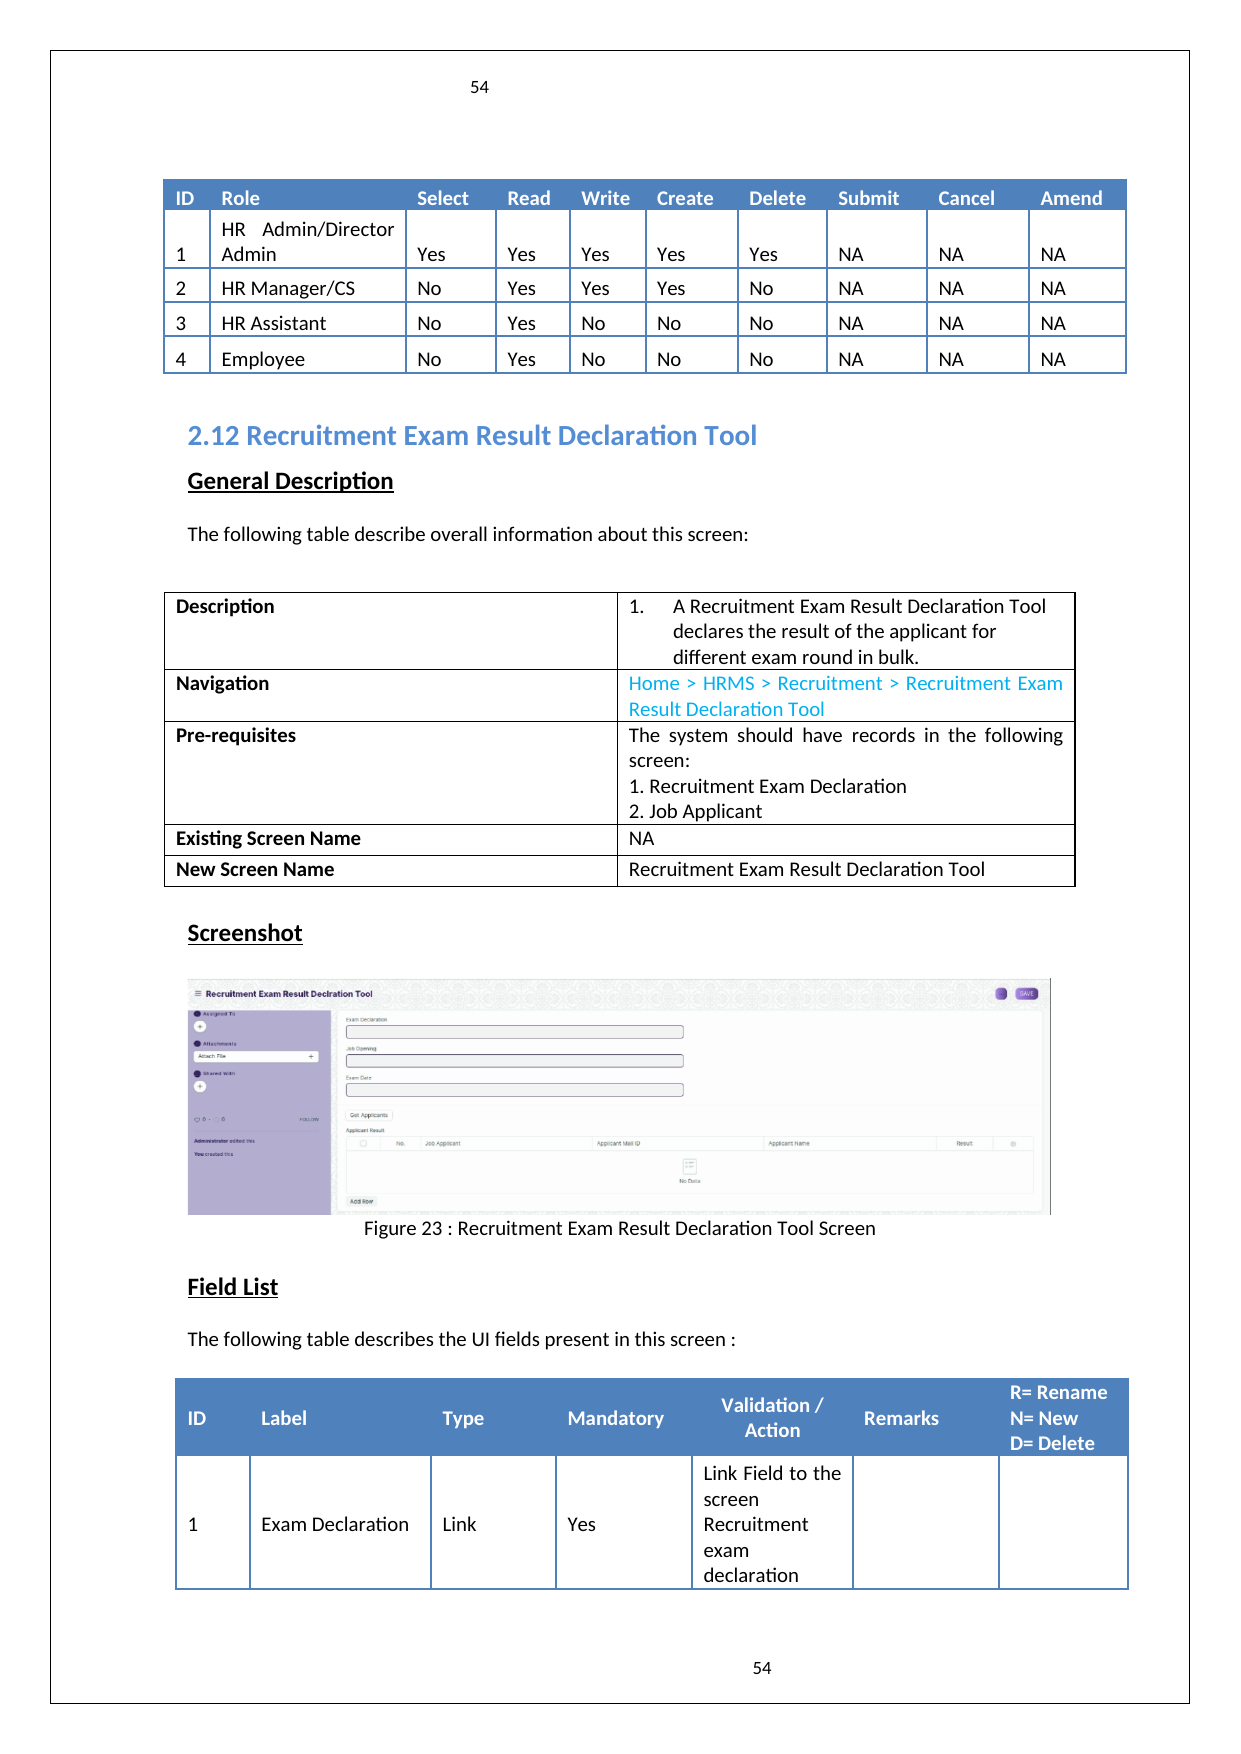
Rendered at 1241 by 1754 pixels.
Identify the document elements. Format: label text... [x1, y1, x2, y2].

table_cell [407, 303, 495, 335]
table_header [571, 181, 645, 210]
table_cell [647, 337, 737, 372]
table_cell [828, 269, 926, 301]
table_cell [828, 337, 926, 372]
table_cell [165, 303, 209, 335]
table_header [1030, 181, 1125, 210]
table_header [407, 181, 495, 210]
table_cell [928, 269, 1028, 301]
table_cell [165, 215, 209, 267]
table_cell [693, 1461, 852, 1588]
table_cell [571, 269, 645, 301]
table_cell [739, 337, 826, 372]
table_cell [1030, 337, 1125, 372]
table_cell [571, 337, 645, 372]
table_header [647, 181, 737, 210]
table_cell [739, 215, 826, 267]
list The following table describes the UI fields present in this screen : [187, 1327, 1053, 1352]
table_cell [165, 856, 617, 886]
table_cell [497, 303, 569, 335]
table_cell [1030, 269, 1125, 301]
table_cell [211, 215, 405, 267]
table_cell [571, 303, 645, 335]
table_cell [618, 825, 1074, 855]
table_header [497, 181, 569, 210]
picture [187, 978, 1051, 1215]
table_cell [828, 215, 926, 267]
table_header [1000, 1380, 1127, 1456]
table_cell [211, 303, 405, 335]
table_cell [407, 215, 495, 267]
list Field List [187, 1271, 1053, 1301]
list General Description [187, 465, 1053, 495]
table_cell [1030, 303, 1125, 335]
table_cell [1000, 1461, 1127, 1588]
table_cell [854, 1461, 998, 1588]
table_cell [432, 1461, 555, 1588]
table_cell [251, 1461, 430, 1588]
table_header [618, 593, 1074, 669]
subtitle Recruitment Exam Result Declaration Tool [187, 417, 1053, 452]
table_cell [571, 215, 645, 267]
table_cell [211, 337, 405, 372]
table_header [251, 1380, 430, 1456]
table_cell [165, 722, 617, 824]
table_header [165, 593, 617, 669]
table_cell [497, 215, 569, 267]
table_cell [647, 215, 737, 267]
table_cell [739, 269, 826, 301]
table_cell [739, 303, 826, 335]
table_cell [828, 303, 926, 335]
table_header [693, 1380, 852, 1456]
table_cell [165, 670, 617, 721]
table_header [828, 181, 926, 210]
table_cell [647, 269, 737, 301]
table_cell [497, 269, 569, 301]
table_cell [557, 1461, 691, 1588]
list Screenshot [187, 917, 1053, 948]
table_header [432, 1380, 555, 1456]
text Figure 23 : Recruitment Exam Result Declaration Tool Screen [187, 1215, 1053, 1240]
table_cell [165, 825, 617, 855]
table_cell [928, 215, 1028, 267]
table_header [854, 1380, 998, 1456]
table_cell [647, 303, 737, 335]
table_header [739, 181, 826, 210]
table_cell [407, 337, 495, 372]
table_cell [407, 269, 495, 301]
text The following table describe overall information about this screen: [187, 521, 1053, 546]
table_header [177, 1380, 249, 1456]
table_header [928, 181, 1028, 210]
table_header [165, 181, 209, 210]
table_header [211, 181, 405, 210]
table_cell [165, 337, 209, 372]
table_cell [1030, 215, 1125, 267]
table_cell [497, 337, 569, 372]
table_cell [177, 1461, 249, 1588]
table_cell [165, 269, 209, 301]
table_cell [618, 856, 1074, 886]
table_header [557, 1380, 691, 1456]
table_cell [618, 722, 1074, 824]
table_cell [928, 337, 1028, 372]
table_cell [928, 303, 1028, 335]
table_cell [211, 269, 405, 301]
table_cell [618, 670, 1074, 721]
